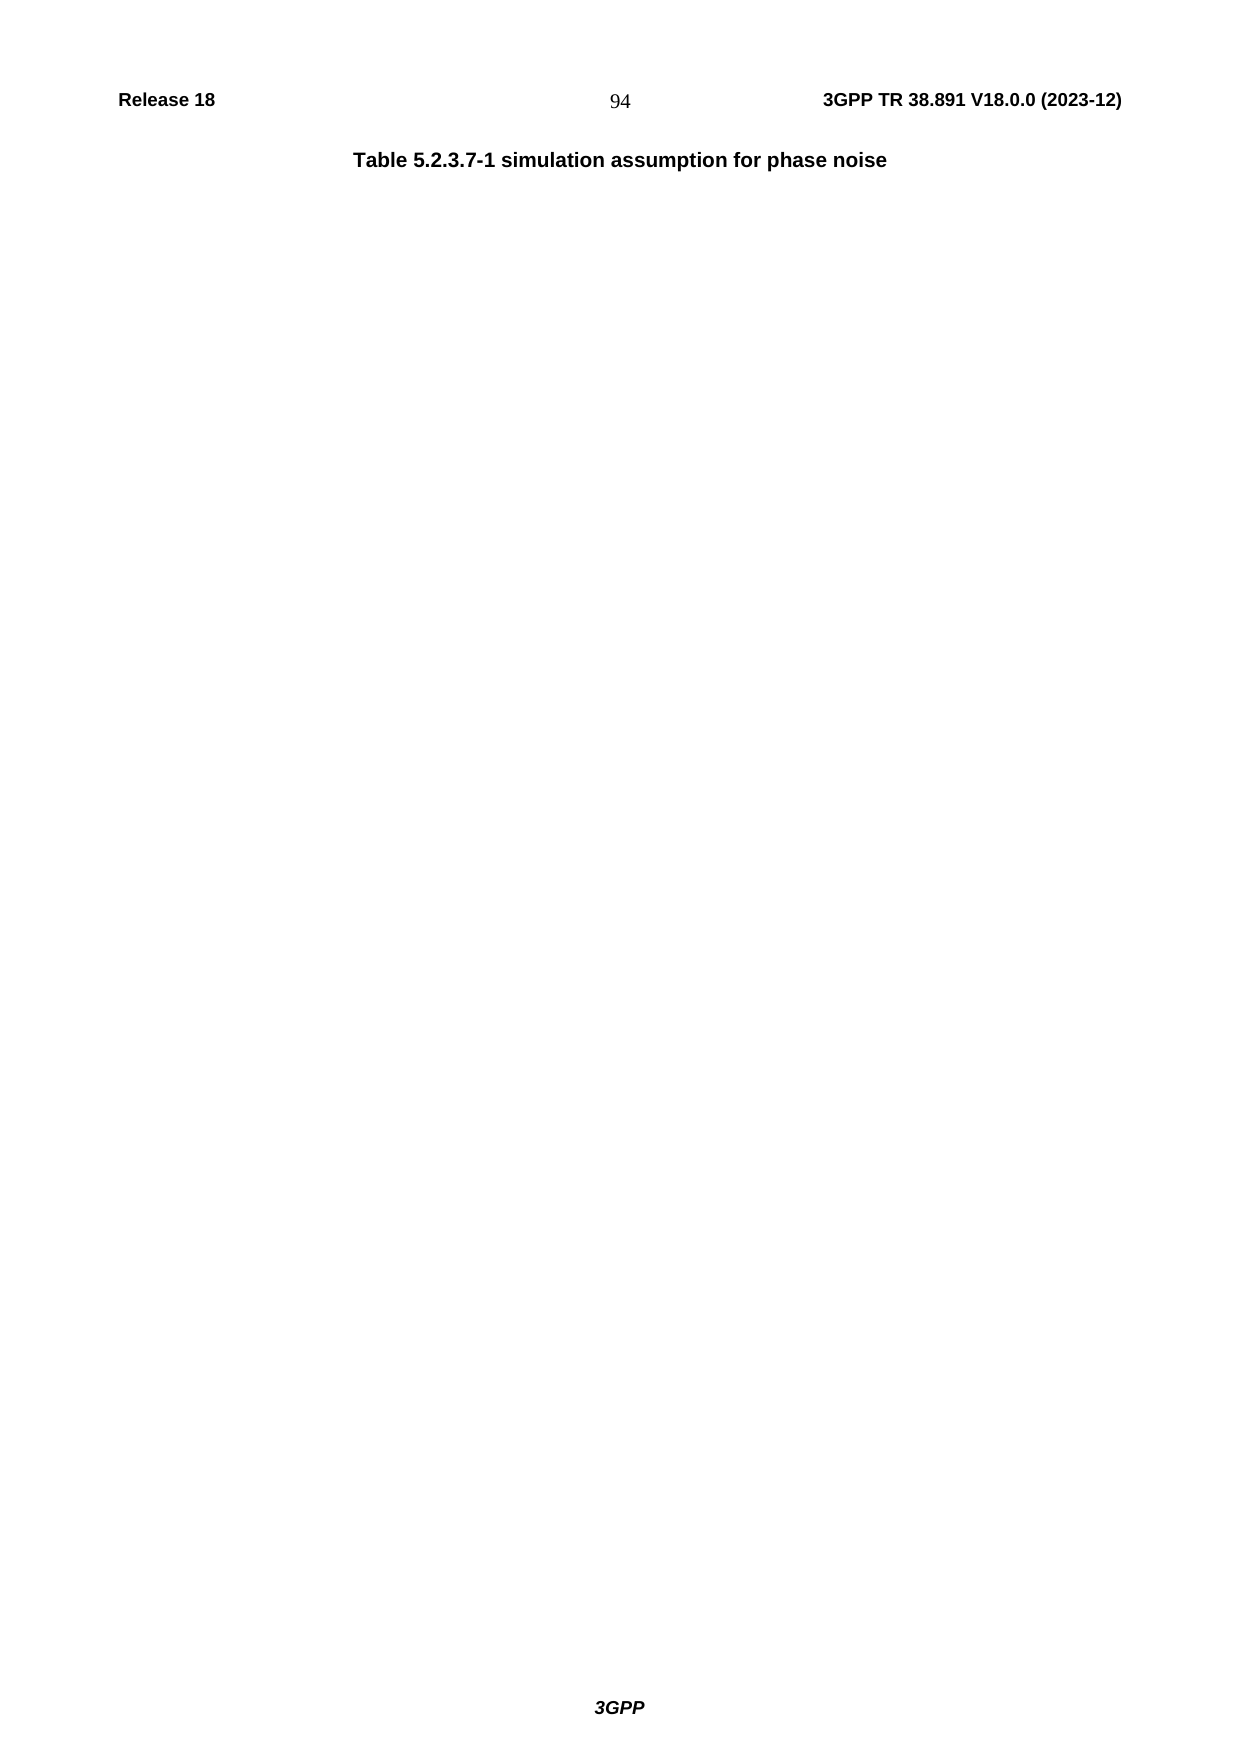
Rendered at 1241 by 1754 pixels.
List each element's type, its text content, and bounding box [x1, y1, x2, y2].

text Table 5.2.3.7-1 simulation assumption for phase noise [118, 147, 1122, 171]
